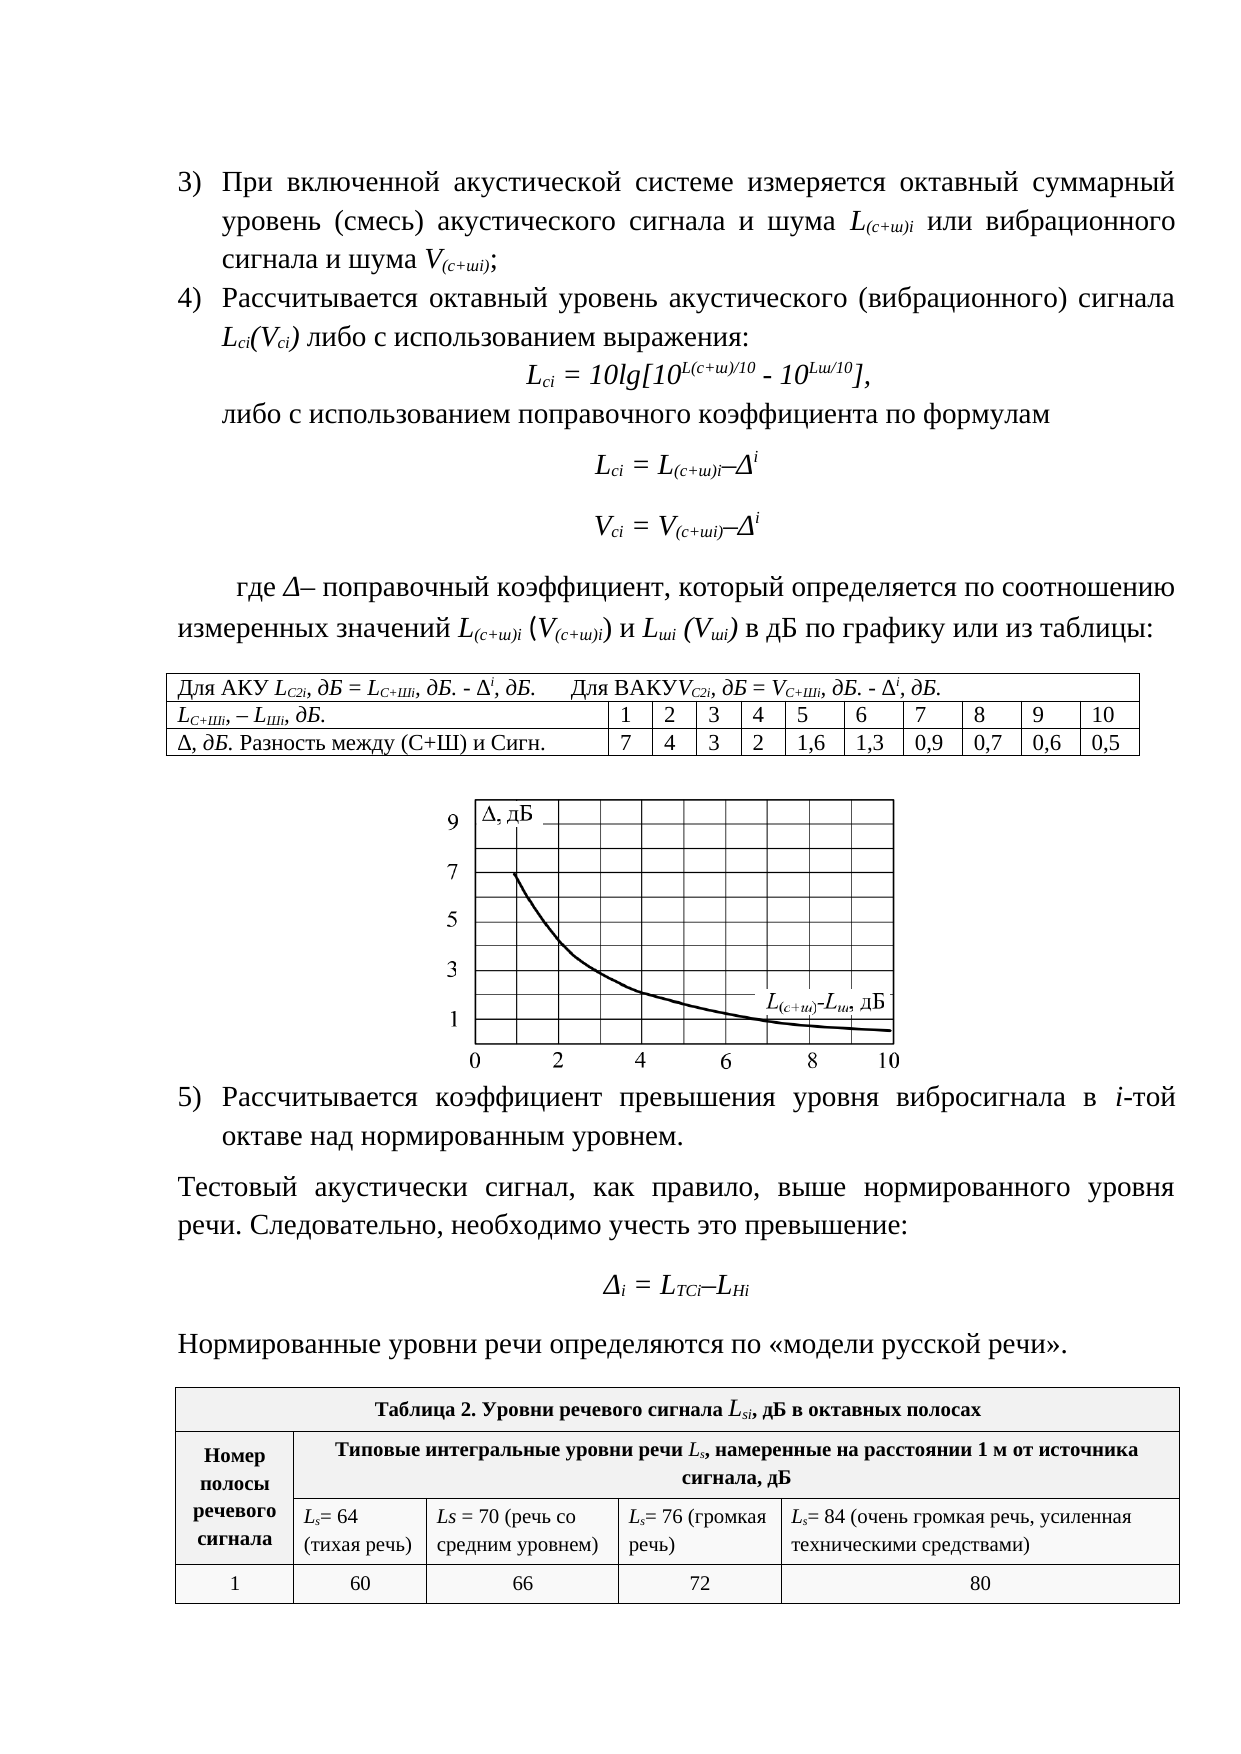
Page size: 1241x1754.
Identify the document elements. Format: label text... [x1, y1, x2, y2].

table_cell 80 [782, 1565, 1179, 1603]
table_cell 2 [653, 702, 696, 728]
table_cell 1,6 [786, 729, 844, 755]
table_cell 9 [1022, 702, 1080, 728]
table_cell ∆, дБ. Разность между (С+Ш) и Сигн. [167, 729, 608, 755]
table_cell 3 [697, 729, 741, 755]
table_cell LС+Шi, – LШi, дБ. [167, 702, 608, 728]
text Δi = LTСi–LНi [177, 1267, 1176, 1300]
table_cell 6 [845, 702, 903, 728]
list где Δ– поправочный коэффициент, который определяется по соотношению измеренных значений L(с+ш)i (V(с+ш)i) и Lшi (Vшi) в дБ по графику или из таблицы: [177, 569, 1176, 645]
table_cell 7 [904, 702, 962, 728]
table_cell 7 [609, 729, 652, 755]
list Нормированные уровни речи определяются по «модели русской речи». [177, 1326, 1176, 1360]
table_cell 0,7 [963, 729, 1021, 755]
table_cell 1 [176, 1565, 293, 1603]
list либо с использованием поправочного коэффициента по формулам [222, 396, 1176, 429]
list Lci = 10lg[10L(с+ш)/10 - 10Lш/10], [222, 357, 1176, 391]
table_cell 5 [786, 702, 844, 728]
table_cell 4 [742, 702, 785, 728]
list Рассчитывается коэффициент превышения уровня вибросигнала в i-той октаве над нормированным уровнем. [177, 1079, 1176, 1151]
table_cell 0,9 [904, 729, 962, 755]
table_cell Типовые интегральные уровни речи Ls, намеренные на расстоянии 1 м от источника сигнала, дБ [294, 1432, 1179, 1498]
table_cell 0,6 [1022, 729, 1080, 755]
table_cell 8 [963, 702, 1021, 728]
table_header Таблица 2. Уровни речевого сигнала Lsi, дБ в октавных полосах [176, 1388, 1179, 1431]
table_cell 4 [653, 729, 696, 755]
text Lci = L(с+ш)i–Δi [177, 447, 1176, 480]
table_cell 1 [609, 702, 652, 728]
table_cell 1,3 [845, 729, 903, 755]
table_cell 66 [427, 1565, 618, 1603]
text Vci = V(с+шi)–Δi [177, 508, 1176, 541]
table_cell 10 [1081, 702, 1139, 728]
picture [433, 796, 920, 1074]
list Рассчитывается октавный уровень акустического (вибрационного) сигнала Lci(Vci) либо с использованием выражения: [177, 280, 1176, 352]
table_cell 72 [619, 1565, 781, 1603]
table_cell Номер полосы речевого сигнала [176, 1432, 293, 1564]
text Тестовый акустически сигнал, как правило, выше нормированного уровня речи. Следовательно, необходимо учесть это превышение: [177, 1169, 1176, 1241]
table_cell 60 [294, 1565, 426, 1603]
list При включенной акустической системе измеряется октавный суммарный уровень (смесь) акустического сигнала и шума L(с+ш)i или вибрационного сигнала и шума V(с+шi); [177, 164, 1176, 275]
table_cell Ls = 70 (речь со средним уровнем) [427, 1499, 618, 1564]
table_cell 2 [742, 729, 785, 755]
table_cell Ls= 84 (очень громкая речь, усиленная техническими средствами) [782, 1499, 1179, 1564]
table_cell 0,5 [1081, 729, 1139, 755]
table_cell 3 [697, 702, 741, 728]
table_cell Ls= 64 (тихая речь) [294, 1499, 426, 1564]
table_cell Ls= 76 (громкая речь) [619, 1499, 781, 1564]
table_header Для АКУ LС2i, дБ = LС+Шi, дБ. - ∆i, дБ. Для ВАКУVС2i, дБ = VС+Шi, дБ. - ∆i, дБ. [167, 674, 1139, 701]
